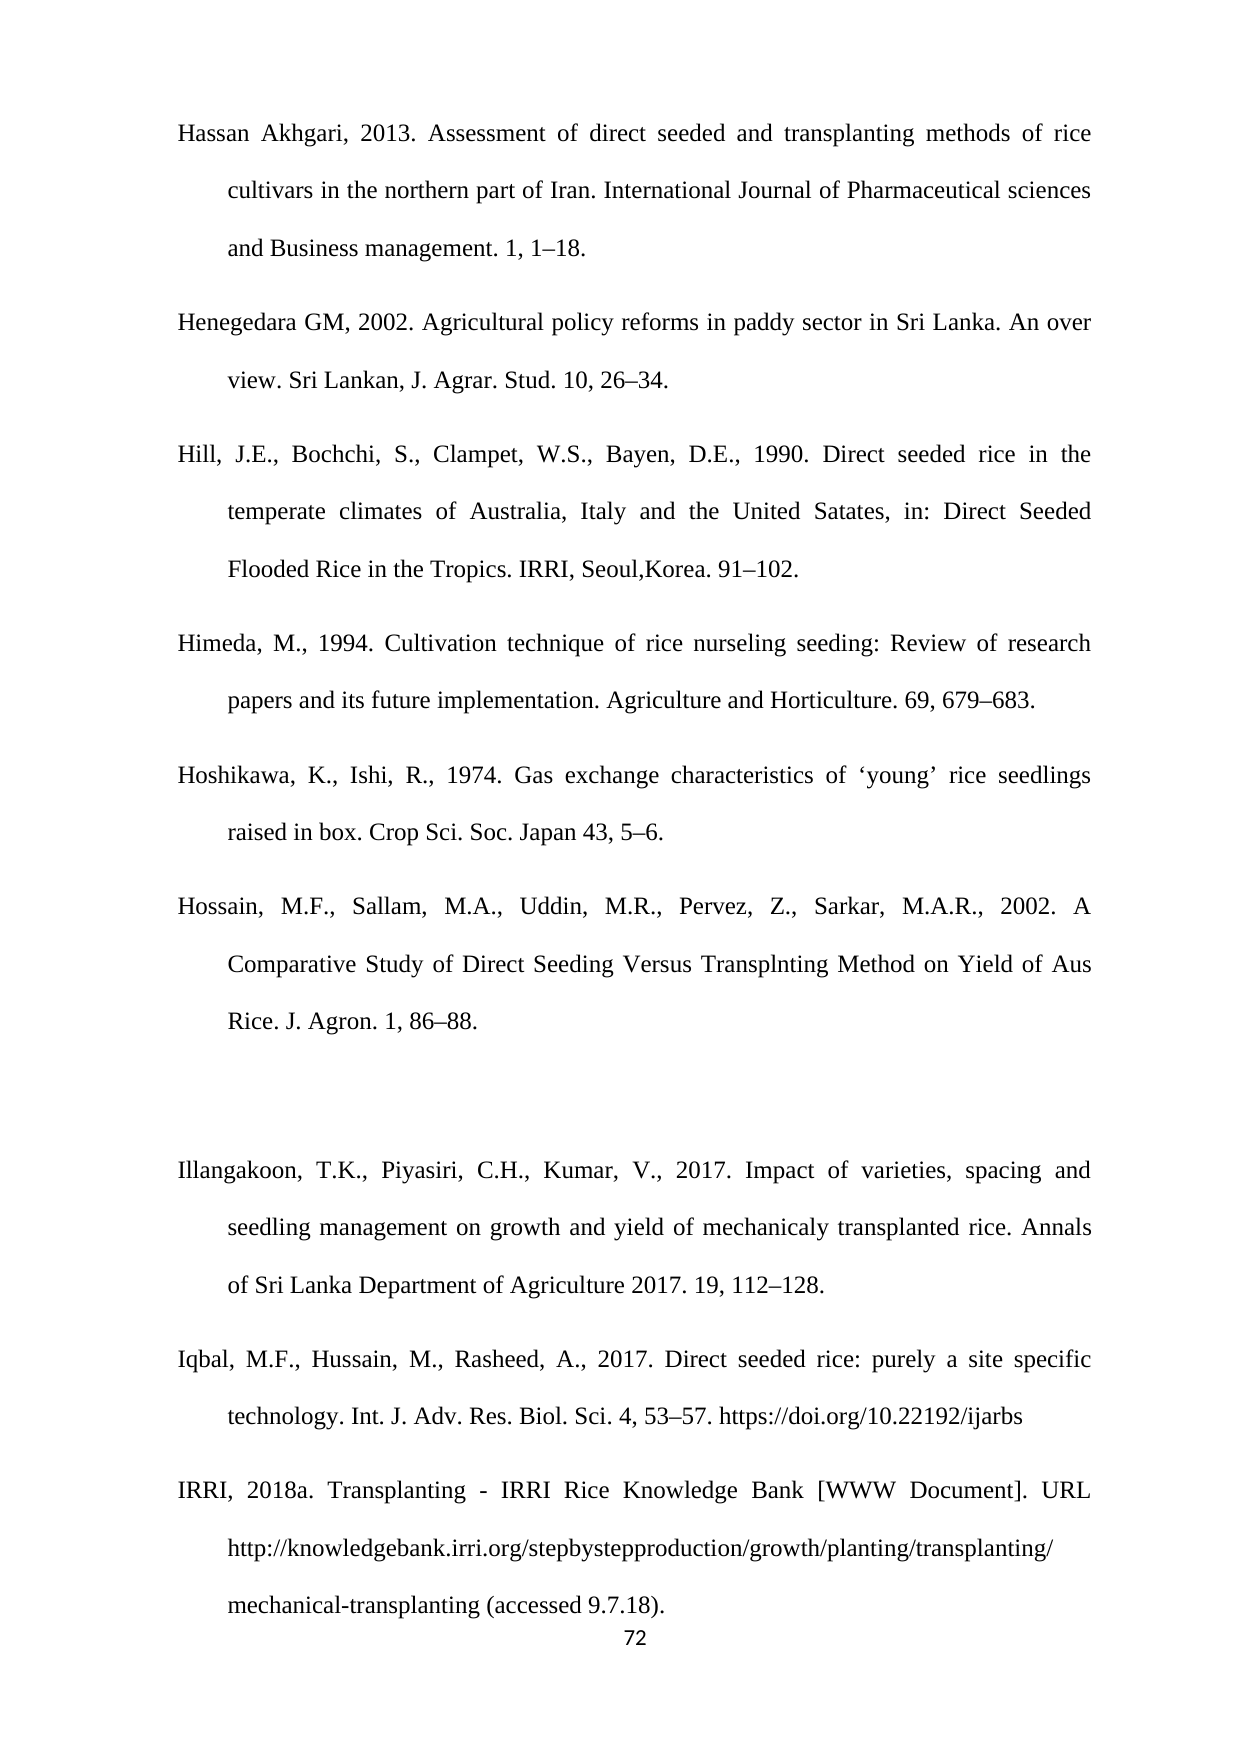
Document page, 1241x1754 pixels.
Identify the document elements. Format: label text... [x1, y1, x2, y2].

text Henegedara GM, 2002. Agricultural policy reforms in paddy sector in Sri Lanka. An over view. Sri Lankan, J. Agrar. Stud. 10, 26–34. [177, 307, 1092, 393]
text Hill, J.E., Bochchi, S., Clampet, W.S., Bayen, D.E., 1990. Direct seeded rice in the temperate climates of Australia, Italy and the United Satates, in: Direct Seeded Flooded Rice in the Tropics. IRRI, Seoul,Korea. 91–102. [177, 439, 1092, 583]
text IRRI, 2018a. Transplanting - IRRI Rice Knowledge Bank [WWW Document]. URL http://knowledgebank.irri.org/stepbystepproduction/growth/planting/transplanting/mechanical-transplanting (accessed 9.7.18). [177, 1476, 1092, 1619]
text Illangakoon, T.K., Piyasiri, C.H., Kumar, V., 2017. Impact of varieties, spacing and seedling management on growth and yield of mechanicaly transplanted rice. Annals of Sri Lanka Department of Agriculture 2017. 19, 112–128. [177, 1155, 1092, 1298]
text Hoshikawa, K., Ishi, R., 1974. Gas exchange characteristics of ‘young’ rice seedlings raised in box. Crop Sci. Soc. Japan 43, 5–6. [177, 760, 1092, 846]
text Hassan Akhgari, 2013. Assessment of direct seeded and transplanting methods of rice cultivars in the northern part of Iran. International Journal of Pharmaceutical sciences and Business management. 1, 1–18. [177, 118, 1092, 262]
text Hossain, M.F., Sallam, M.A., Uddin, M.R., Pervez, Z., Sarkar, M.A.R., 2002. A Comparative Study of Direct Seeding Versus Transplnting Method on Yield of Aus Rice. J. Agron. 1, 86–88. [177, 891, 1092, 1035]
text Iqbal, M.F., Hussain, M., Rasheed, A., 2017. Direct seeded rice: purely a site specific technology. Int. J. Adv. Res. Biol. Sci. 4, 53–57. https://doi.org/10.22192/ijarbs [177, 1344, 1092, 1430]
text Himeda, M., 1994. Cultivation technique of rice nurseling seeding: Review of research papers and its future implementation. Agriculture and Horticulture. 69, 679–683. [177, 628, 1092, 714]
